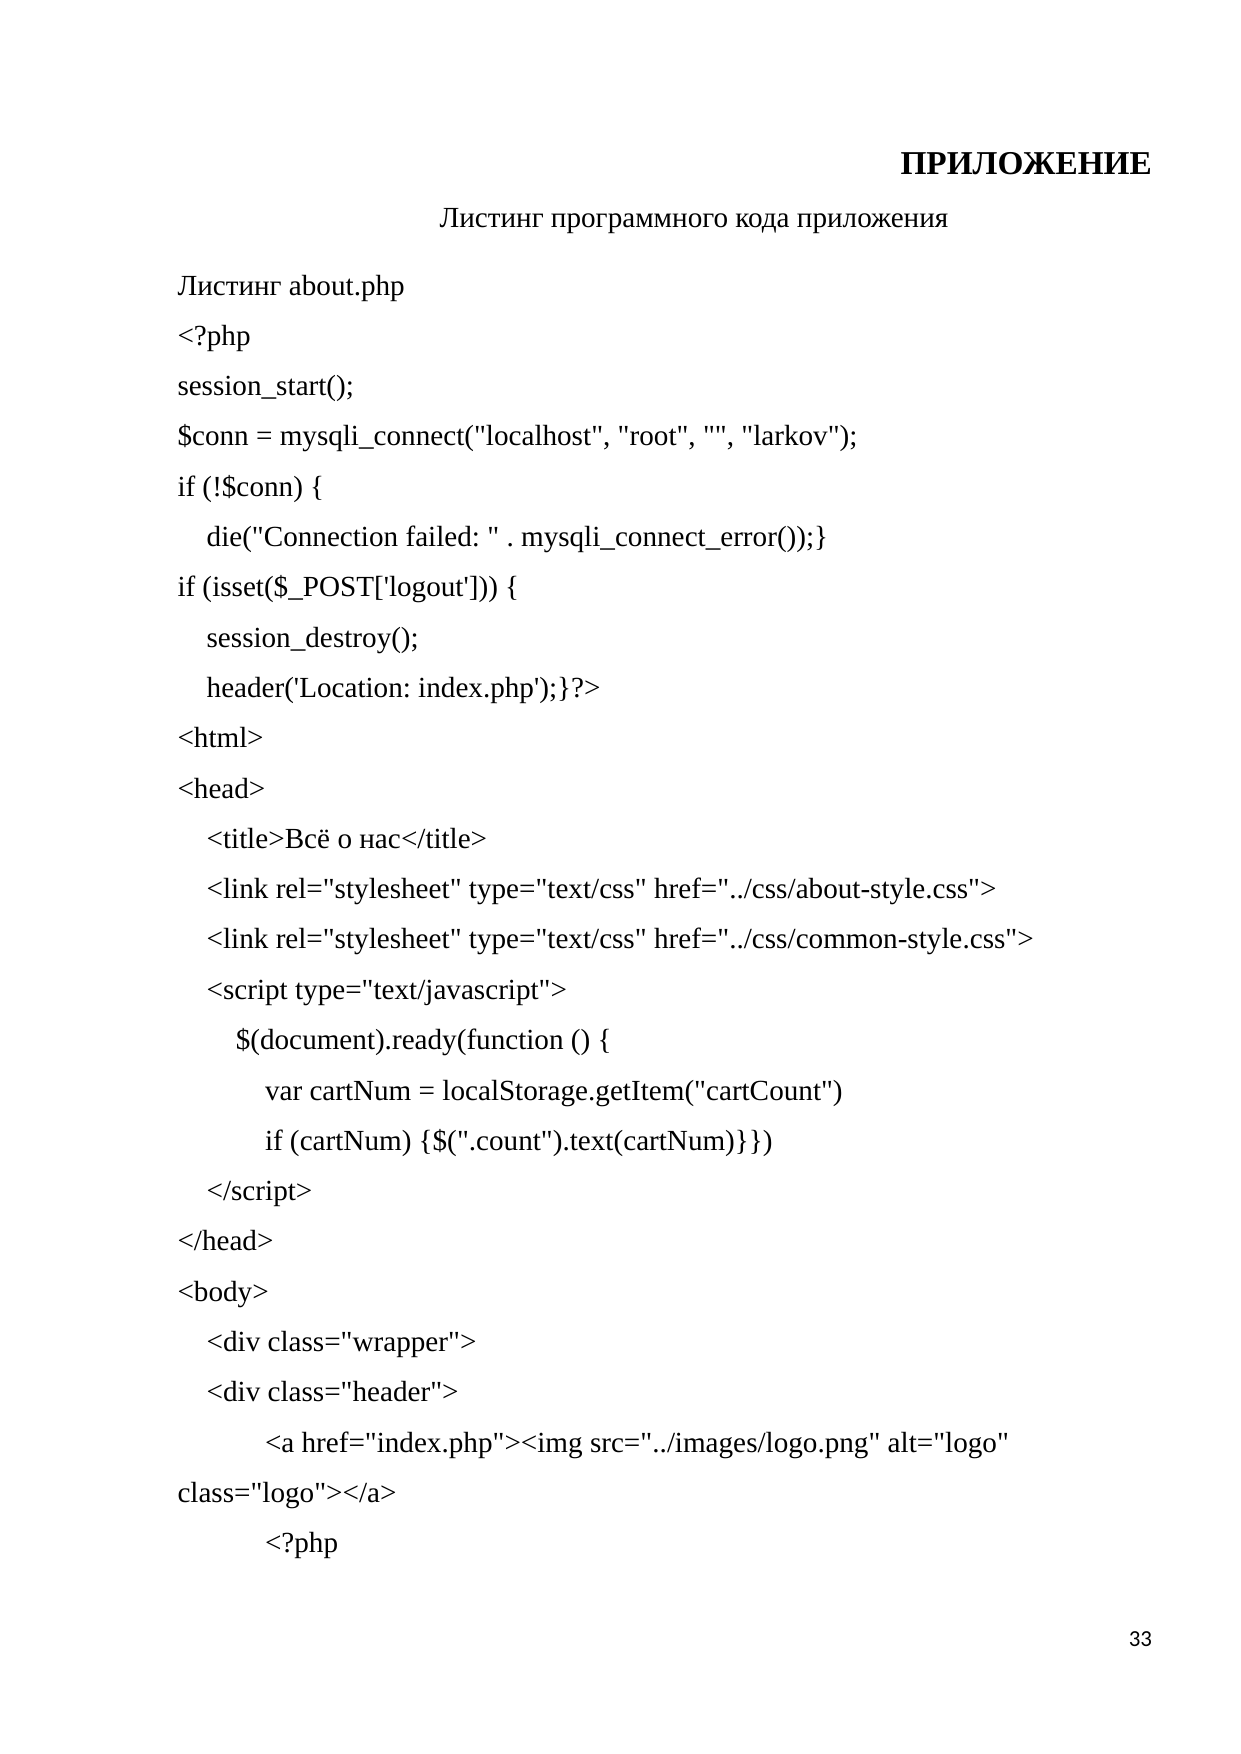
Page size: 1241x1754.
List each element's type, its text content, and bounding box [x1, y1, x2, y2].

text <body> [177, 1274, 1152, 1307]
text <div class="header"> [177, 1374, 1152, 1408]
text var cartNum = localStorage.getItem("cartCount") [177, 1073, 1152, 1106]
text <title>Всё о нас</title> [177, 821, 1152, 854]
text if (!$conn) { [177, 469, 1152, 502]
text <html> [177, 720, 1152, 754]
text <head> [177, 771, 1152, 804]
text Листинг about.php <?php [177, 268, 1152, 351]
text session_destroy(); [177, 620, 1152, 653]
text <a href="index.php"><img src="../images/logo.png" alt="logo" class="logo"></a> [177, 1425, 1152, 1509]
text <link rel="stylesheet" type="text/css" href="../css/about-style.css"> [177, 871, 1152, 905]
text <?php [177, 1525, 1152, 1559]
text header('Location: index.php');}?> [177, 670, 1152, 704]
text <div class="wrapper"> [177, 1324, 1152, 1358]
subtitle ПРИЛОЖЕНИЕ [177, 143, 1152, 181]
text </head> [177, 1223, 1152, 1257]
text if (cartNum) {$(".count").text(cartNum)}}) [177, 1123, 1152, 1156]
text die("Connection failed: " . mysqli_connect_error());} [177, 519, 1152, 553]
text <link rel="stylesheet" type="text/css" href="../css/common-style.css"> [177, 922, 1152, 955]
text </script> [177, 1173, 1152, 1207]
text Листинг программного кода приложения [177, 201, 1152, 234]
text $(document).ready(function () { [177, 1022, 1152, 1056]
text if (isset($_POST['logout'])) { [177, 569, 1152, 603]
text <script type="text/javascript"> [177, 972, 1152, 1006]
text $conn = mysqli_connect("localhost", "root", "", "larkov"); [177, 418, 1152, 452]
text session_start(); [177, 368, 1152, 402]
